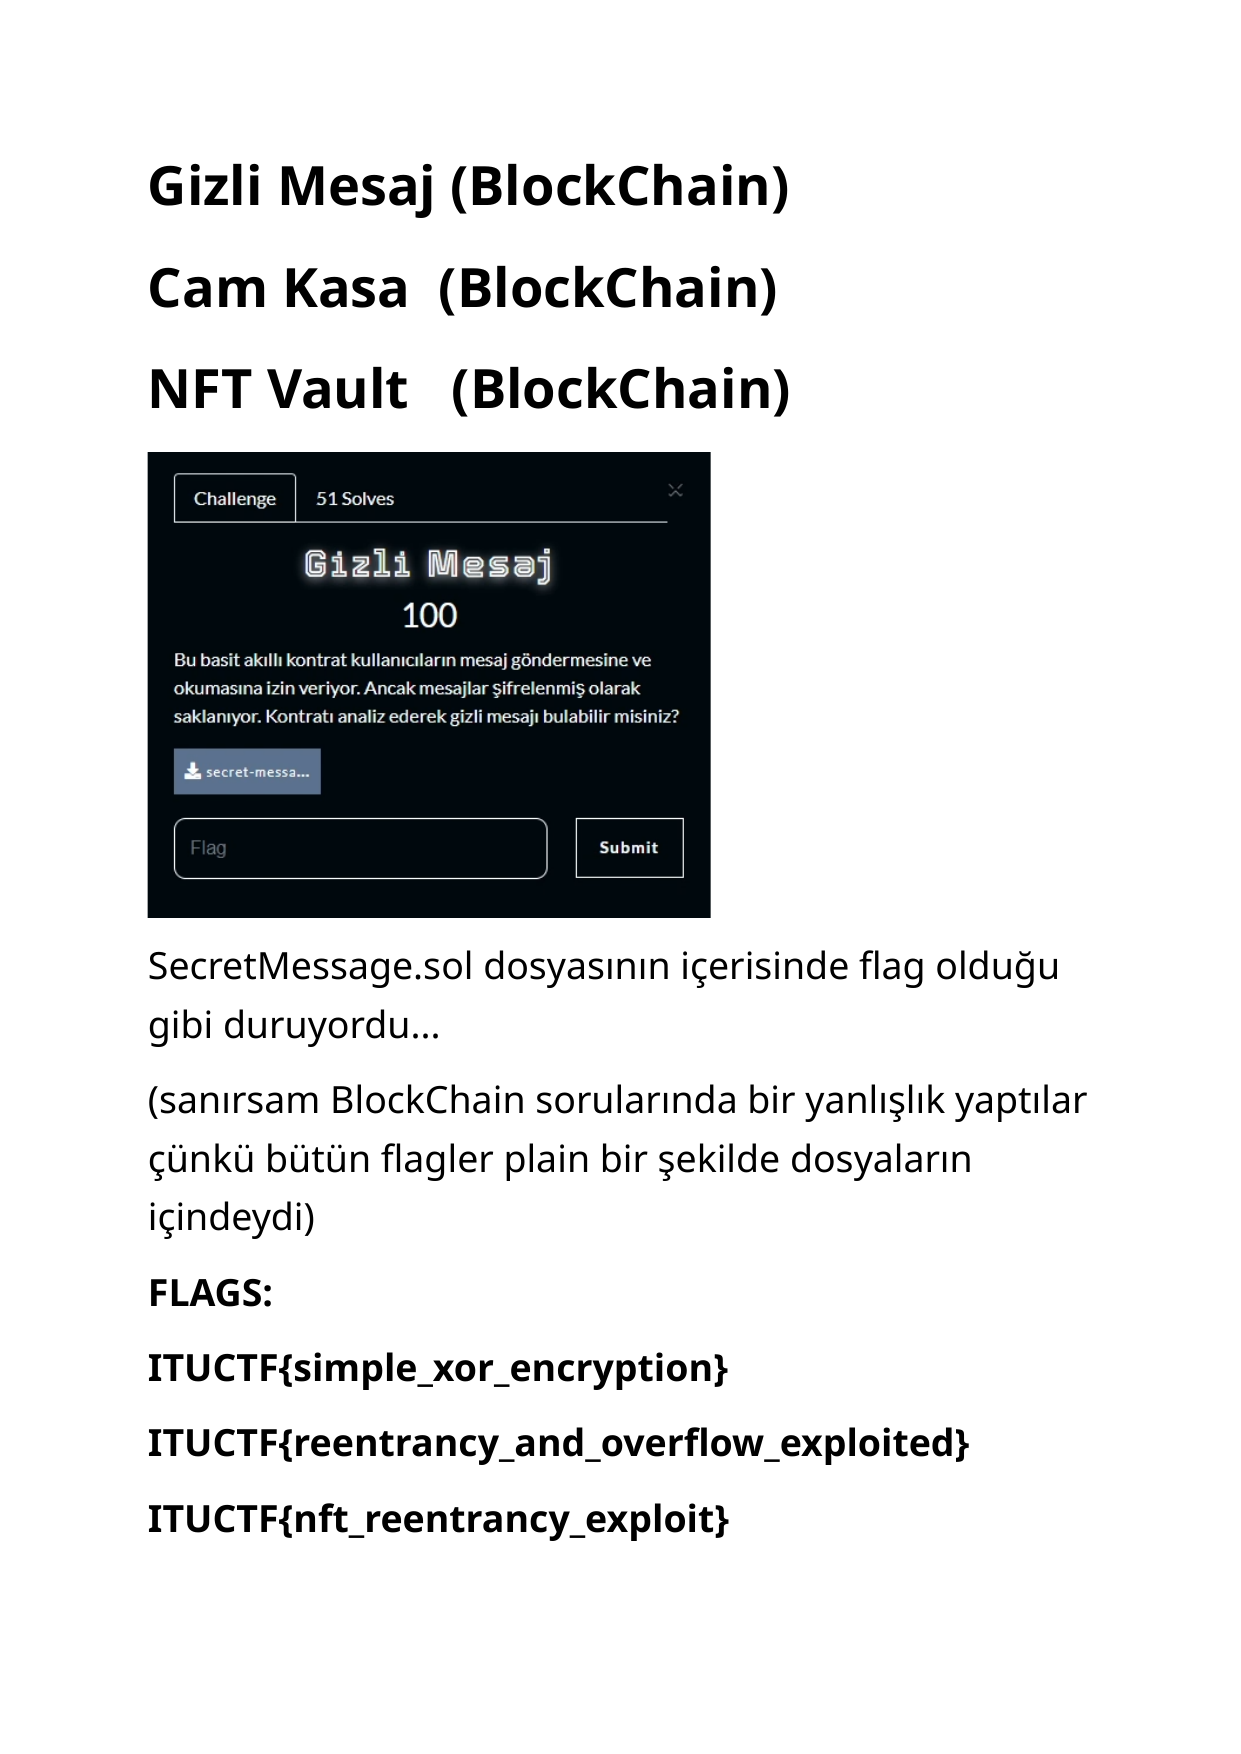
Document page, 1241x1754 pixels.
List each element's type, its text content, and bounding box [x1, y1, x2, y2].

text Gizli Mesaj (BlockChain) [148, 148, 1093, 221]
text (sanırsam BlockChain sorularında bir yanlışlık yaptılar çünkü bütün flagler plain bir şekilde dosyaların içindeydi) [148, 1073, 1093, 1242]
text ITUCTF{reentrancy_and_overflow_exploited} [148, 1417, 1093, 1468]
text ITUCTF{simple_xor_encryption} [148, 1341, 1093, 1392]
text FLAGS: [148, 1266, 1093, 1317]
text NFT Vault (BlockChain) [148, 351, 1093, 424]
text SecretMessage.sol dosyasının içerisinde flag olduğu gibi duruyordu... [148, 939, 1093, 1049]
picture [147, 452, 711, 918]
text Cam Kasa (BlockChain) [148, 249, 1093, 323]
text ITUCTF{nft_reentrancy_exploit} [148, 1492, 1093, 1543]
